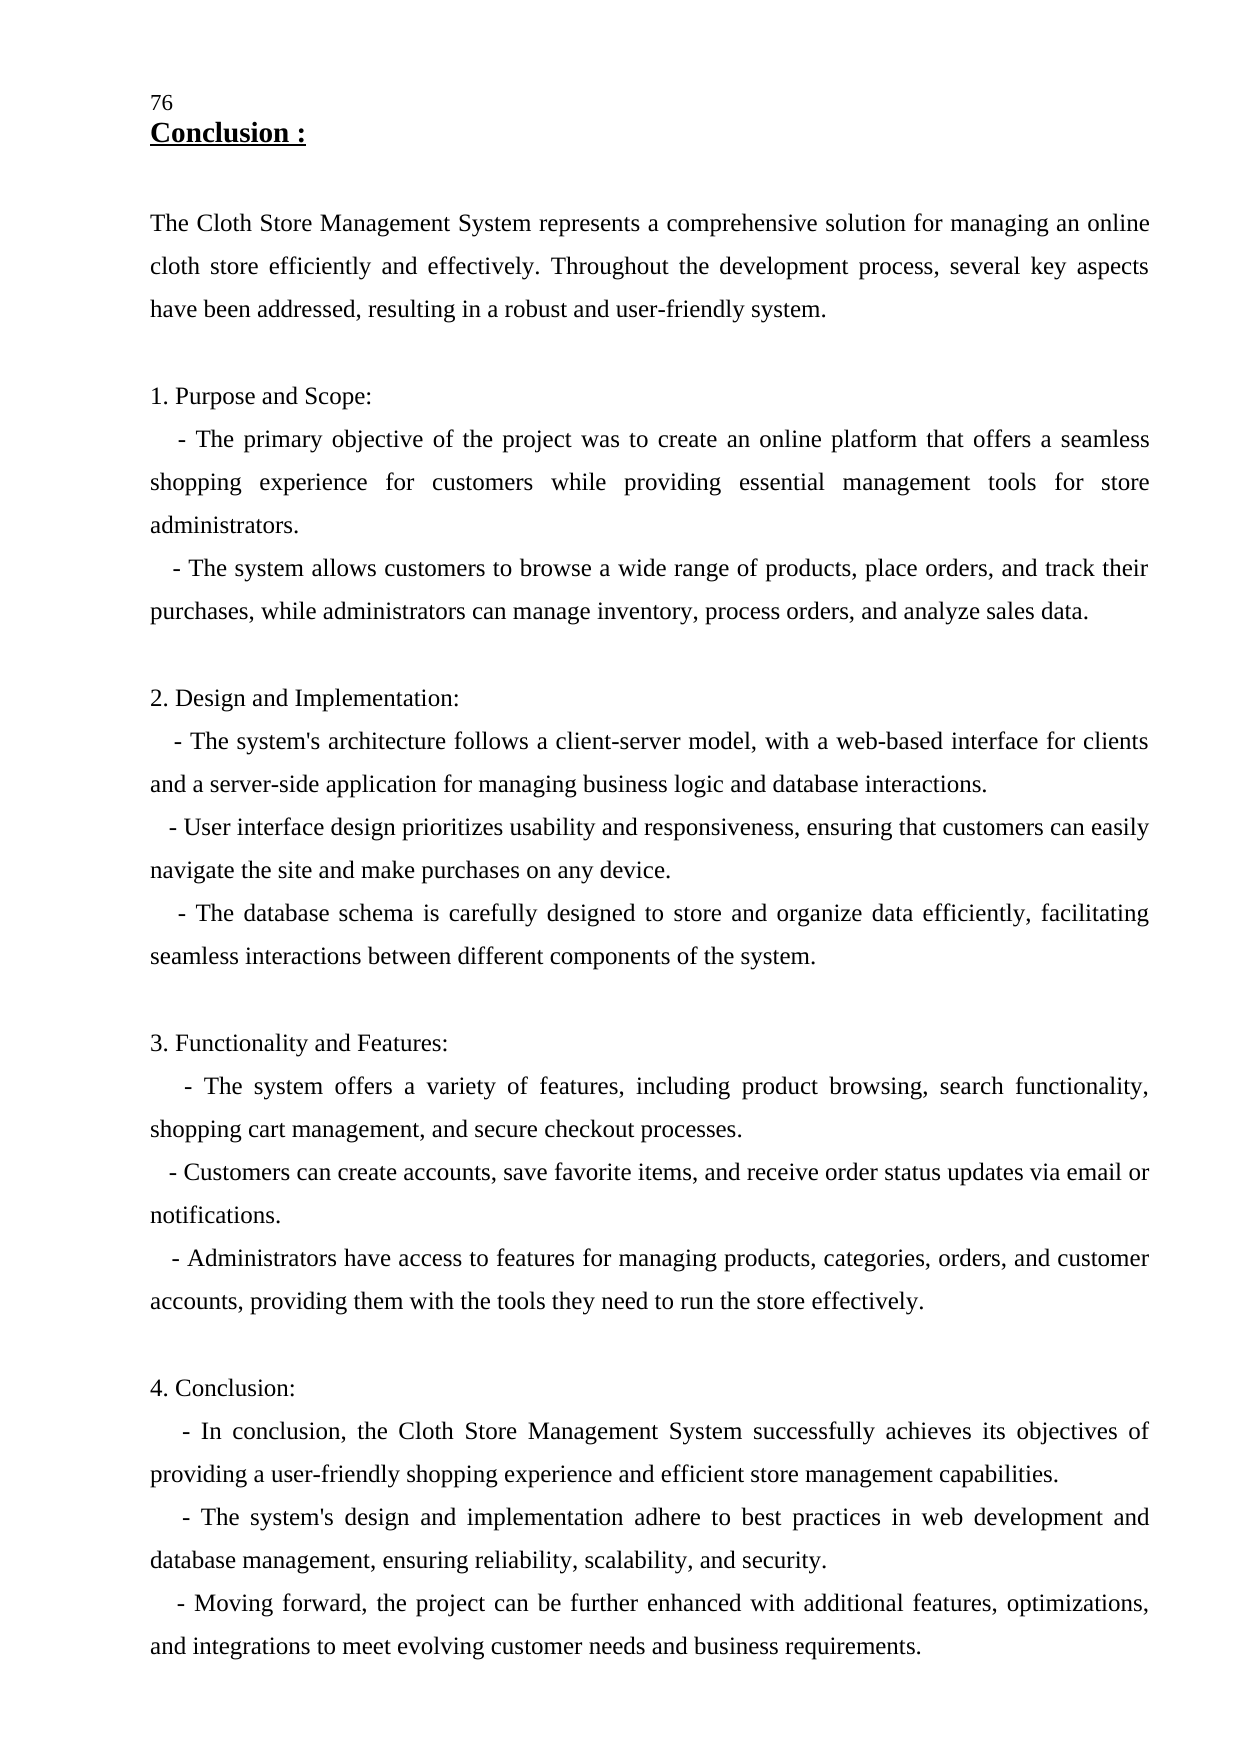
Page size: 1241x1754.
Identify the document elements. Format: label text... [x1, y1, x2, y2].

text - The system's design and implementation adhere to best practices in web development and database management, ensuring reliability, scalability, and security. [150, 1502, 1151, 1574]
text - Administrators have access to features for managing products, categories, orders, and customer accounts, providing them with the tools they need to run the store effectively. [150, 1243, 1151, 1315]
text - The primary objective of the project was to create an online platform that offers a seamless shopping experience for customers while providing essential management tools for store administrators. [150, 424, 1151, 539]
text - The system allows customers to browse a wide range of products, place orders, and track their purchases, while administrators can manage inventory, process orders, and analyze sales data. [150, 553, 1151, 625]
text - The system offers a variety of features, including product browsing, search functionality, shopping cart management, and secure checkout processes. [150, 1071, 1151, 1143]
text - Moving forward, the project can be further enhanced with additional features, optimizations, and integrations to meet evolving customer needs and business requirements. [150, 1588, 1151, 1660]
text 4. Conclusion: [150, 1373, 1151, 1401]
text - Customers can create accounts, save favorite items, and receive order status updates via email or notifications. [150, 1157, 1151, 1229]
text - User interface design prioritizes usability and responsiveness, ensuring that customers can easily navigate the site and make purchases on any device. [150, 812, 1151, 884]
text - The system's architecture follows a client-server model, with a web-based interface for clients and a server-side application for managing business logic and database interactions. [150, 726, 1151, 798]
text - In conclusion, the Cloth Store Management System successfully achieves its objectives of providing a user-friendly shopping experience and efficient store management capabilities. [150, 1416, 1151, 1488]
text The Cloth Store Management System represents a comprehensive solution for managing an online cloth store efficiently and effectively. Throughout the development process, several key aspects have been addressed, resulting in a robust and user-friendly system. [150, 208, 1151, 323]
text Conclusion : [150, 115, 1151, 148]
text 1. Purpose and Scope: [150, 381, 1151, 409]
text 3. Functionality and Features: [150, 1028, 1151, 1056]
text 2. Design and Implementation: [150, 683, 1151, 711]
text - The database schema is carefully designed to store and organize data efficiently, facilitating seamless interactions between different components of the system. [150, 898, 1151, 970]
